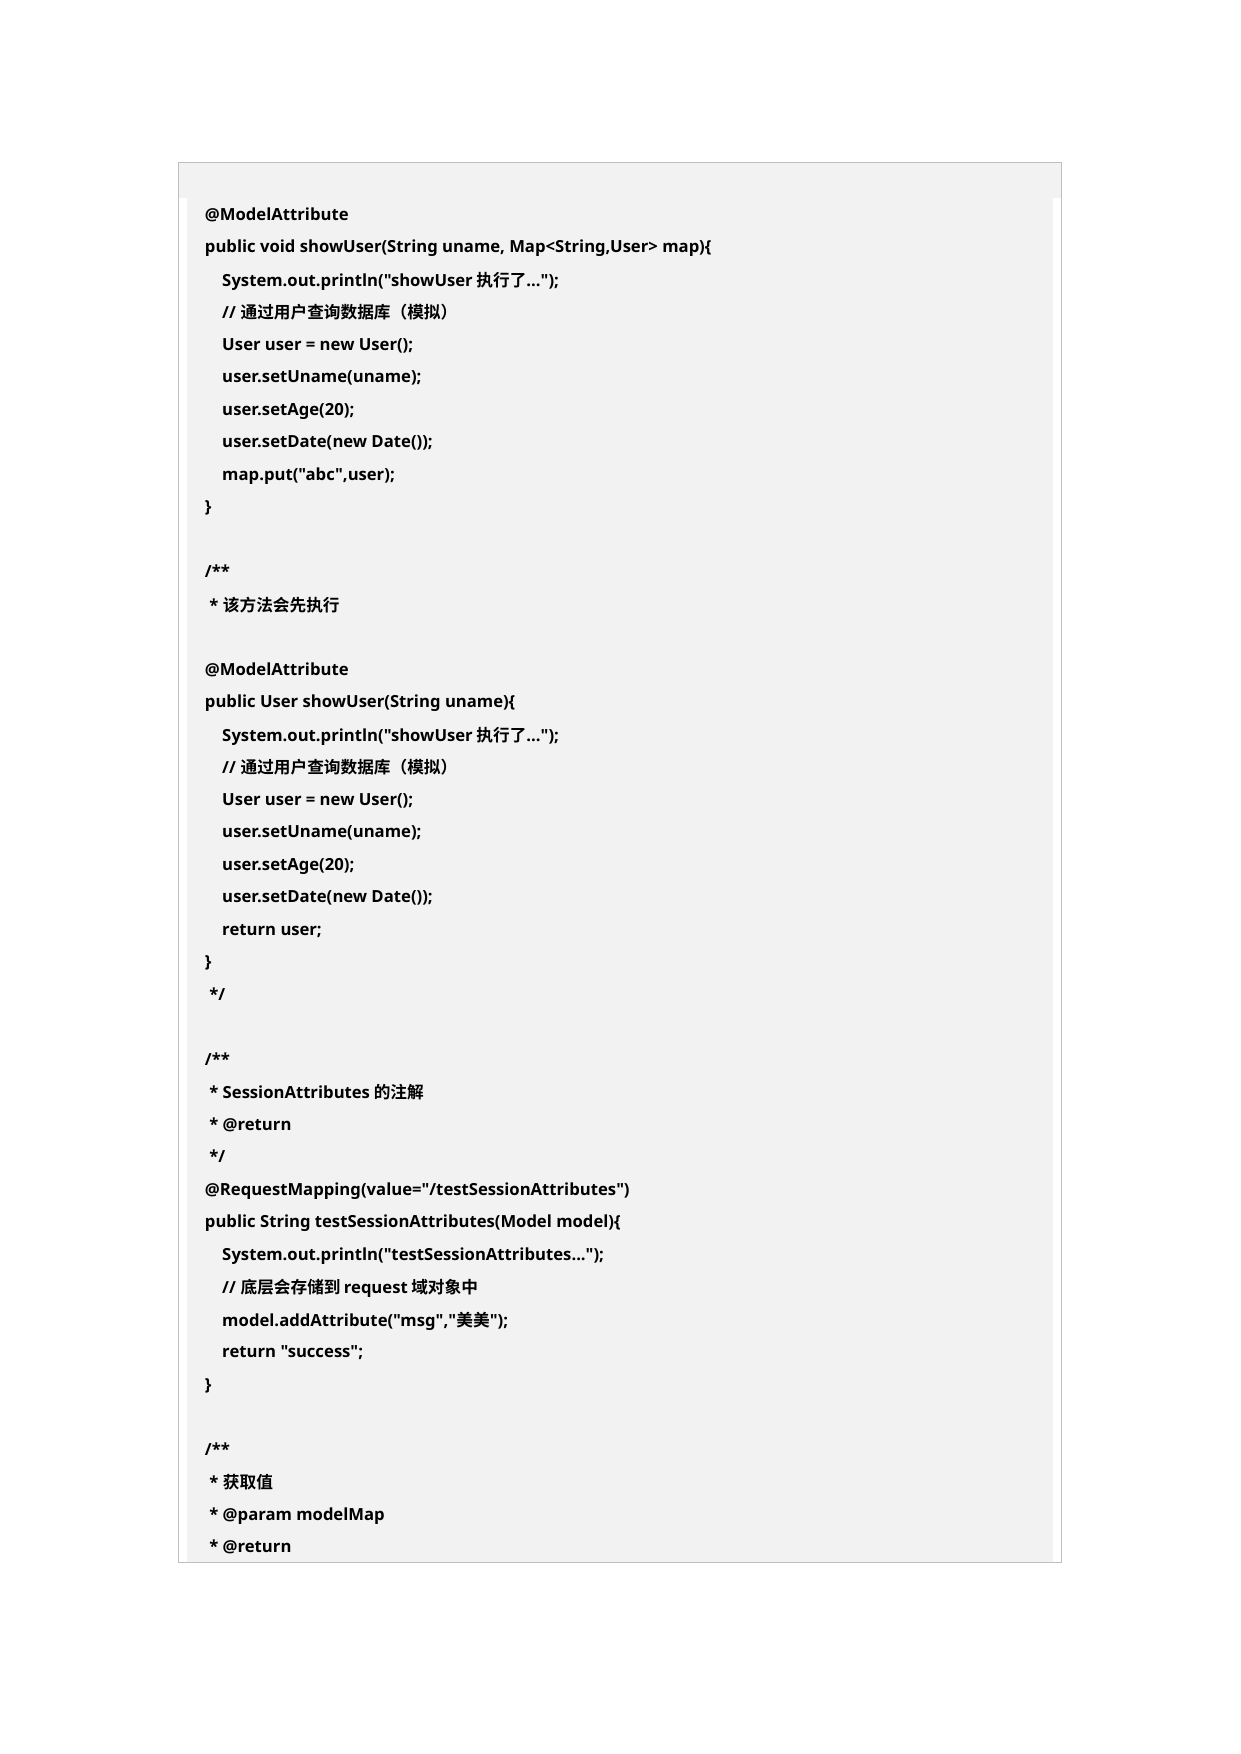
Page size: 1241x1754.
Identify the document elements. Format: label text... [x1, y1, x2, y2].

text System.out.println("showUser执行了..."); [187, 718, 1053, 750]
text * @param modelMap [187, 1498, 1053, 1530]
text } [187, 1368, 1053, 1400]
text user.setAge(20); [187, 848, 1053, 880]
text return "success"; [187, 1335, 1053, 1368]
text model.addAttribute("msg","美美"); [187, 1303, 1053, 1335]
text @RequestMapping(value="/testSessionAttributes") [187, 1173, 1053, 1205]
text user.setUname(uname); [187, 360, 1053, 393]
text User user = new User(); [187, 783, 1053, 815]
text public User showUser(String uname){ [187, 685, 1053, 718]
text // 通过用户查询数据库（模拟） [187, 295, 1053, 328]
text @ModelAttribute [187, 198, 1053, 230]
text @ModelAttribute [187, 653, 1053, 685]
text * SessionAttributes的注解 [187, 1075, 1053, 1108]
text /** [187, 1433, 1053, 1465]
text /** [187, 1043, 1053, 1075]
text /** [187, 555, 1053, 588]
text * @return [187, 1530, 1053, 1562]
text map.put("abc",user); [187, 458, 1053, 490]
text user.setDate(new Date()); [187, 425, 1053, 458]
text * 获取值 [187, 1465, 1053, 1498]
text public void showUser(String uname, Map<String,User> map){ [187, 230, 1053, 263]
text User user = new User(); [187, 328, 1053, 360]
text * 该方法会先执行 [187, 588, 1053, 620]
text } [187, 945, 1053, 978]
text // 通过用户查询数据库（模拟） [187, 750, 1053, 783]
text user.setUname(uname); [187, 815, 1053, 848]
text return user; [187, 913, 1053, 945]
text } [187, 490, 1053, 523]
text System.out.println("showUser执行了..."); [187, 263, 1053, 295]
text public String testSessionAttributes(Model model){ [187, 1205, 1053, 1238]
text System.out.println("testSessionAttributes..."); [187, 1238, 1053, 1270]
text user.setDate(new Date()); [187, 880, 1053, 913]
text * @return [187, 1108, 1053, 1140]
text */ [187, 1140, 1053, 1173]
text // 底层会存储到request域对象中 [187, 1270, 1053, 1303]
text user.setAge(20); [187, 393, 1053, 425]
text */ [187, 978, 1053, 1010]
